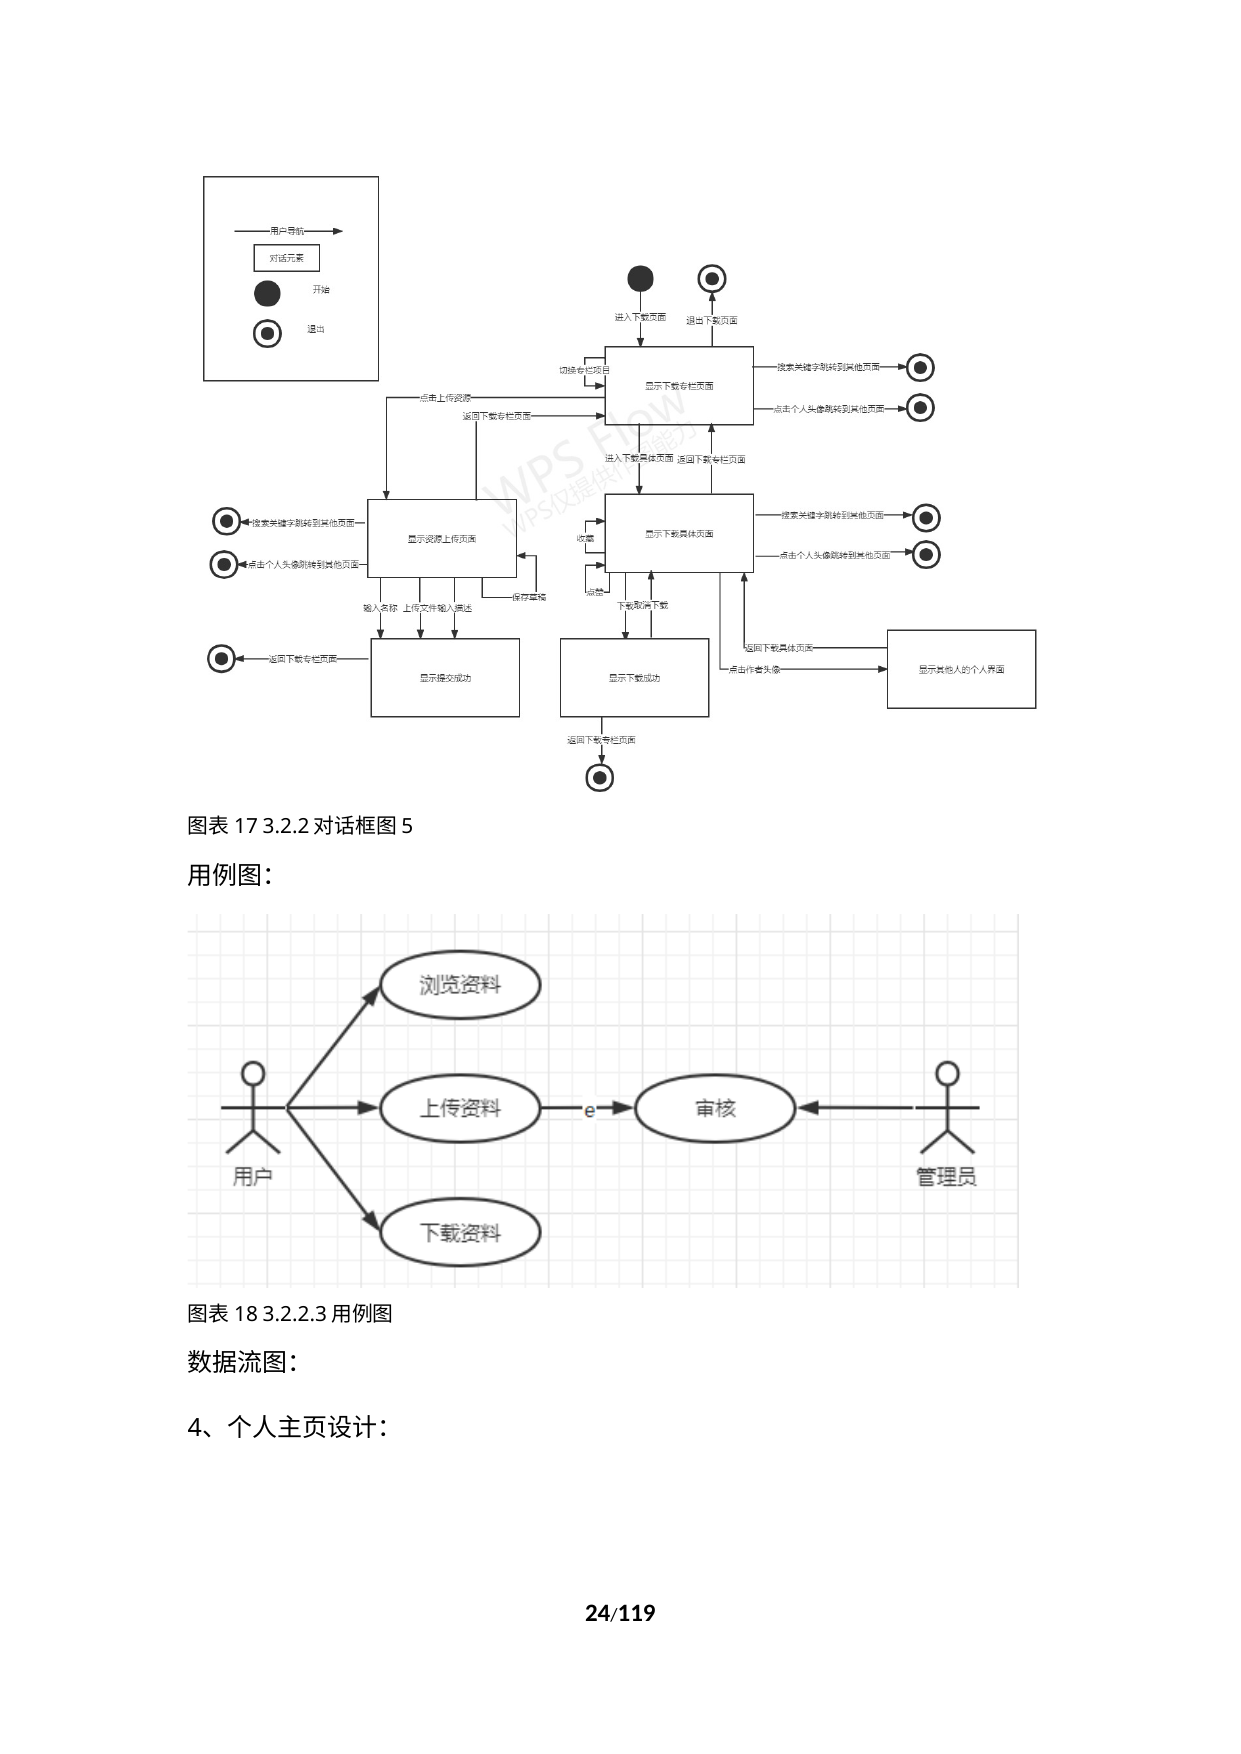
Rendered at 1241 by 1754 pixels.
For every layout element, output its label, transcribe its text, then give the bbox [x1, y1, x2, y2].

text 用例图： [187, 841, 1053, 1296]
text 图表 18 3.2.2.3用例图 [187, 1296, 1053, 1328]
text 数据流图： [187, 1328, 1053, 1393]
text 图表 17 3.2.2对话框图5 [187, 808, 1053, 841]
picture [187, 160, 1052, 807]
text 4、个人主页设计： [187, 1393, 1053, 1458]
